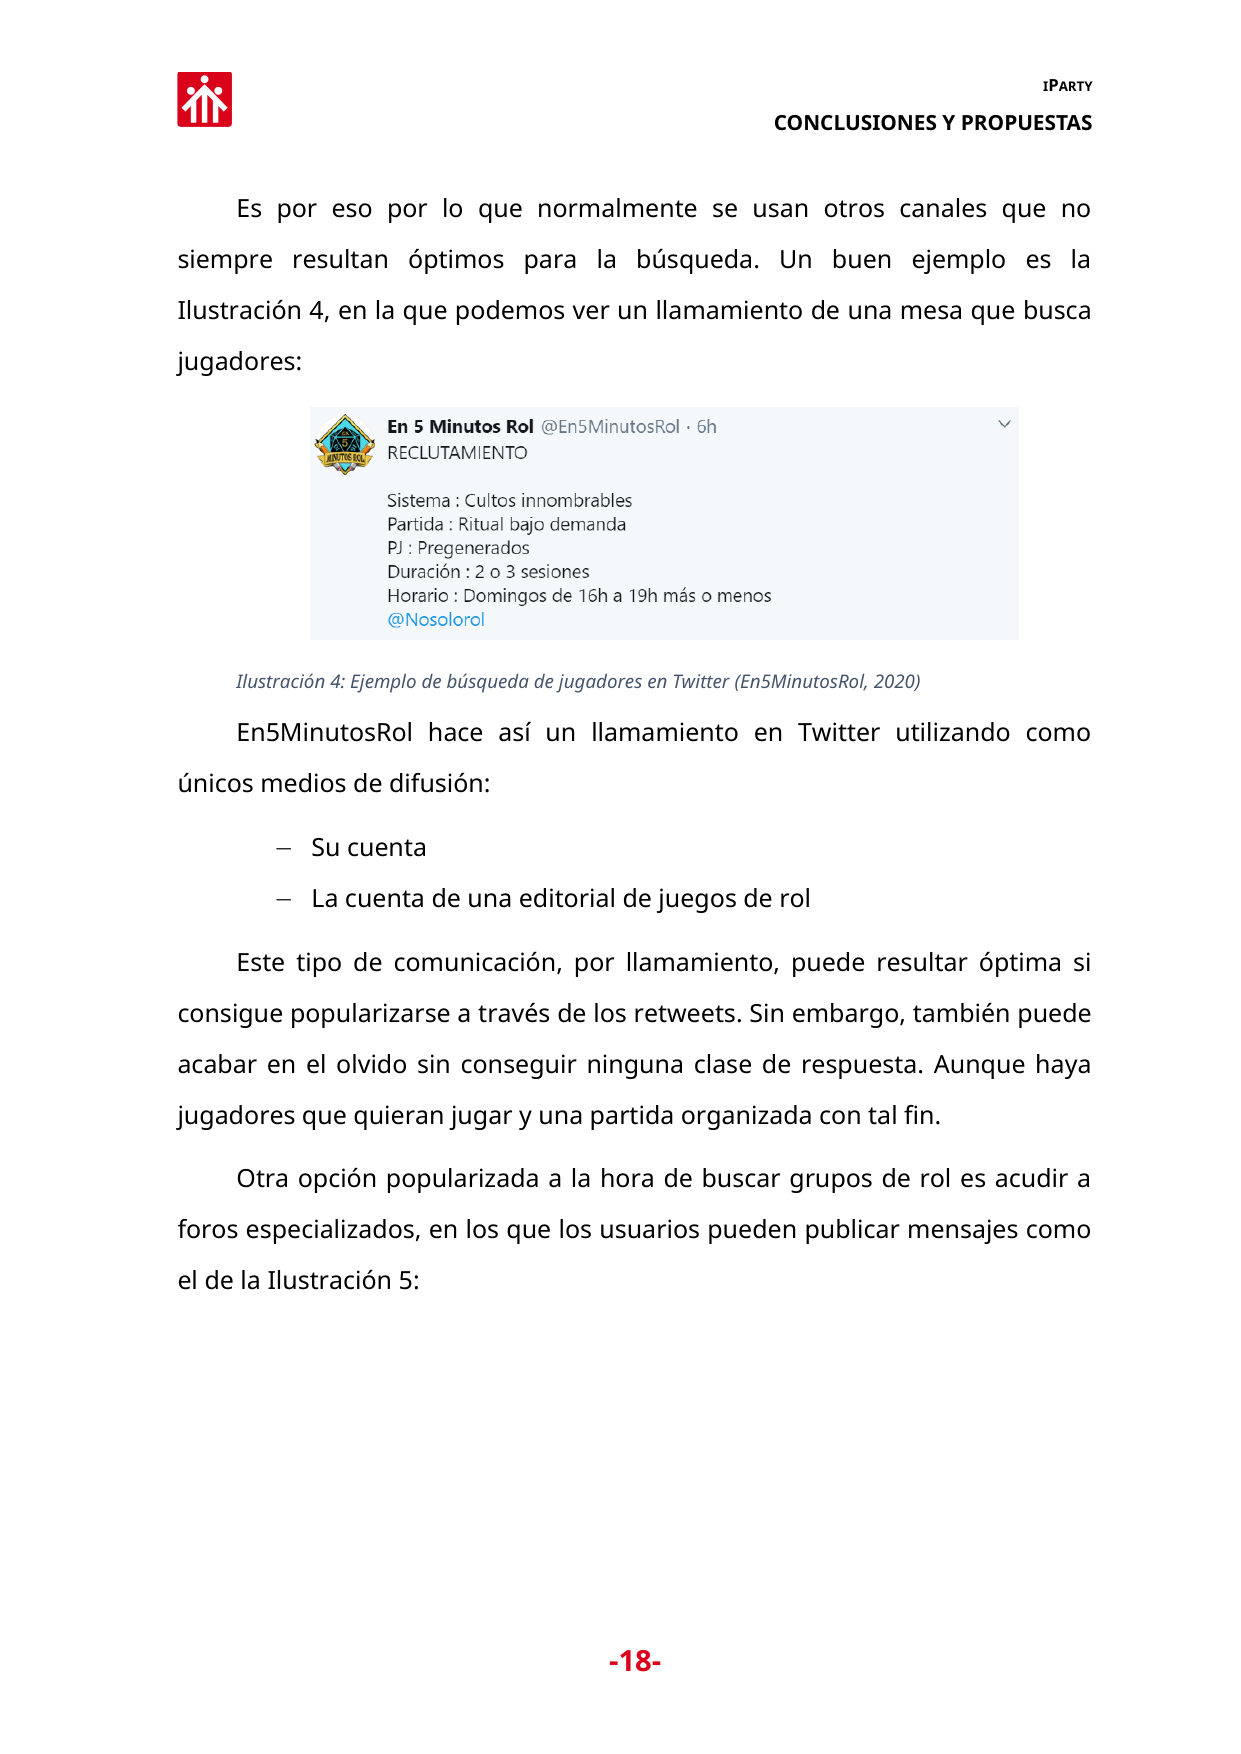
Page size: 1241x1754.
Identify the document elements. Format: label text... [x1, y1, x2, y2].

list Su cuenta [274, 830, 1092, 864]
list La cuenta de una editorial de juegos de rol [274, 881, 1092, 915]
text Otra opción popularizada a la hora de buscar grupos de rol es acudir a foros especializados, en los que los usuarios pueden publicar mensajes como el de la Ilustración 5: [177, 1161, 1092, 1297]
picture [310, 407, 1019, 640]
text Es por eso por lo que normalmente se usan otros canales que no siempre resultan óptimos para la búsqueda. Un buen ejemplo es la Ilustración 4, en la que podemos ver un llamamiento de una mesa que busca jugadores: [177, 191, 1092, 378]
text Ilustración 4: Ejemplo de búsqueda de jugadores en Twitter [177, 669, 1092, 694]
picture [177, 72, 232, 127]
text Este tipo de comunicación, por llamamiento, puede resultar óptima si consigue popularizarse a través de los retweets. Sin embargo, también puede acabar en el olvido sin conseguir ninguna clase de respuesta. Aunque haya jugadores que quieran jugar y una partida organizada con tal fin. [177, 944, 1092, 1131]
text En5MinutosRol hace así un llamamiento en Twitter utilizando como únicos medios de difusión: [177, 715, 1092, 800]
